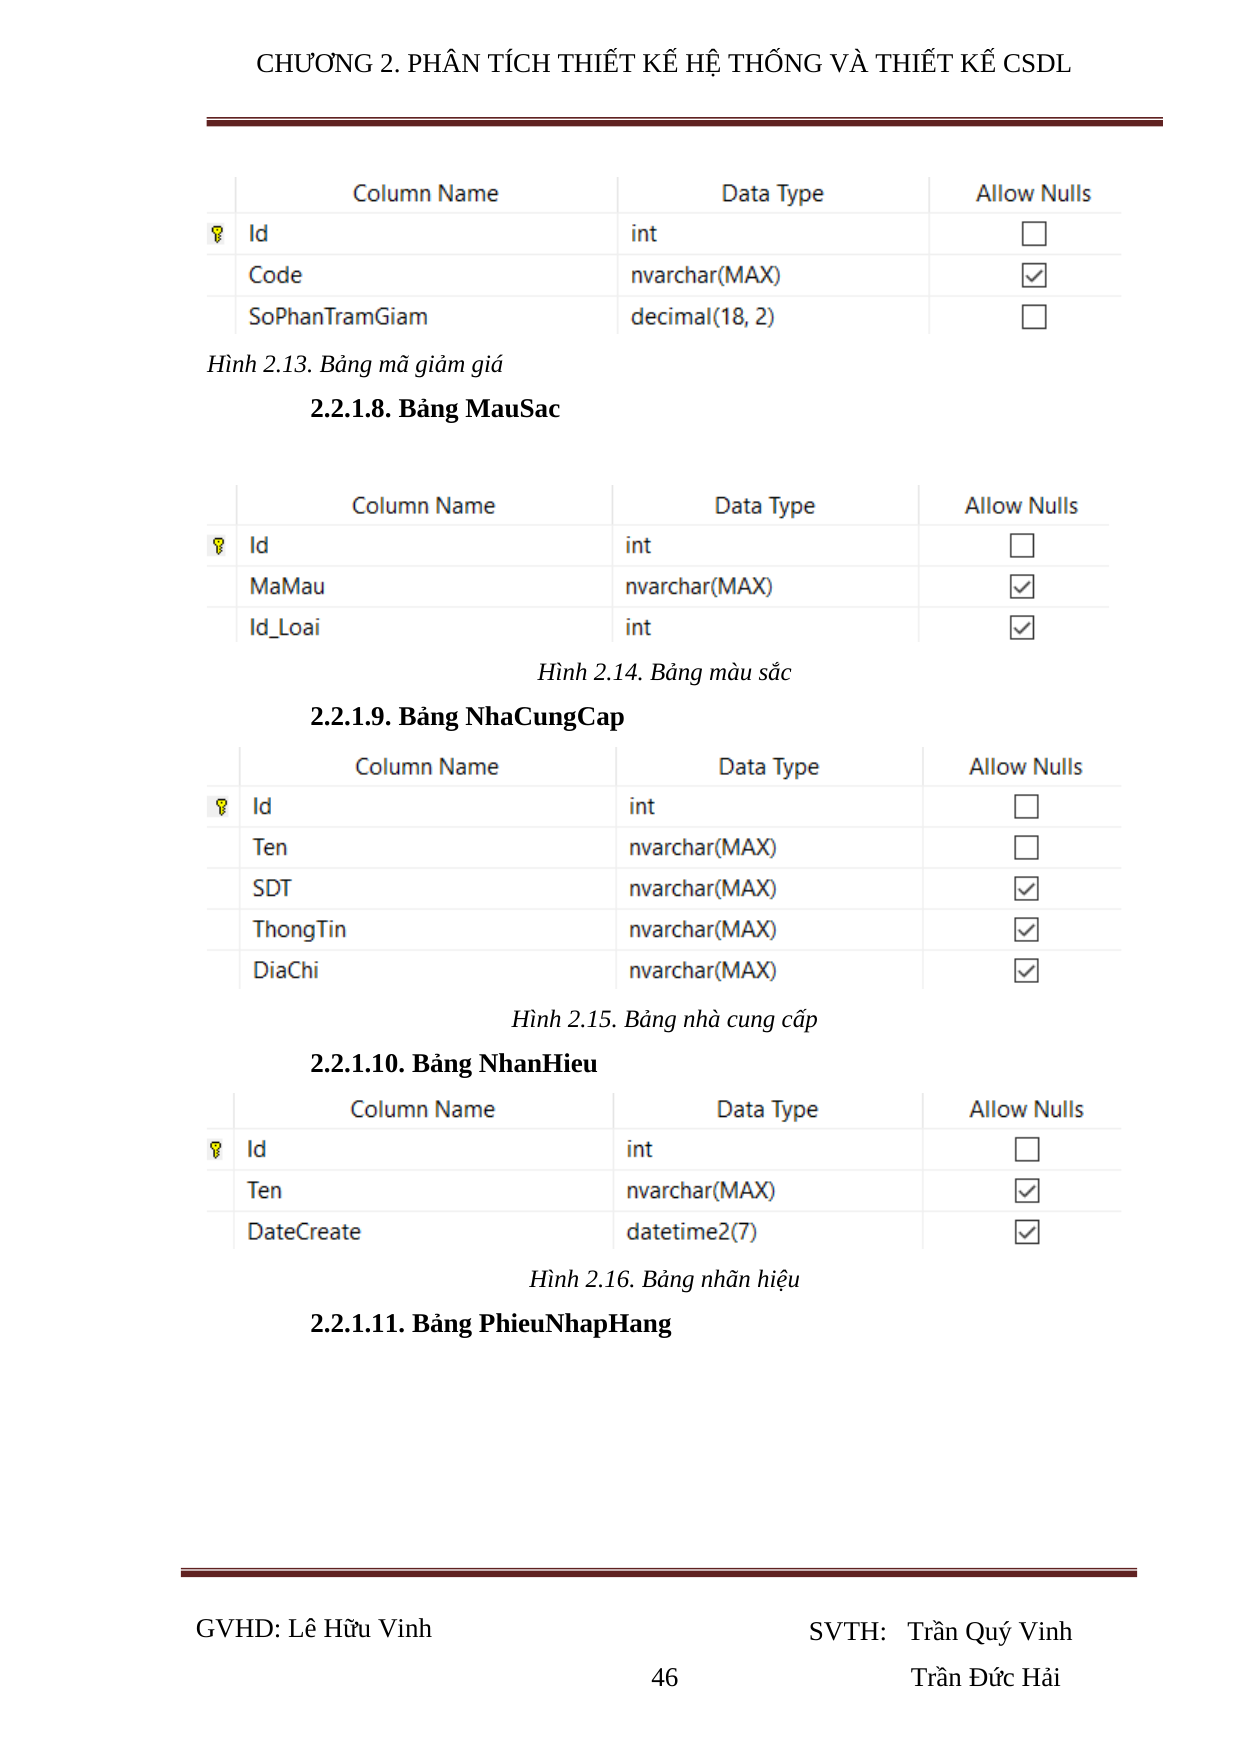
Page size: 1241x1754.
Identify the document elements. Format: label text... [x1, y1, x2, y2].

text Hình 2.15. Bảng nhãn hiệu [207, 1264, 1122, 1293]
text Hình 2.12. Bảng mã giảm giá [207, 349, 1122, 378]
subtitle Bảng NhaCungCap [222, 700, 1122, 731]
picture [206, 485, 1110, 642]
text Hình 2.14. Bảng nhà cung cấp [207, 1004, 1122, 1033]
subtitle Bảng NhanHieu [222, 1047, 1122, 1078]
subtitle Bảng PhieuNhapHang [222, 1308, 1122, 1339]
text Hình 2.13. Bảng màu sắc [207, 657, 1122, 686]
picture [206, 177, 1122, 334]
subtitle Bảng MauSac [222, 392, 1122, 423]
picture [206, 1093, 1122, 1249]
picture [206, 747, 1122, 989]
